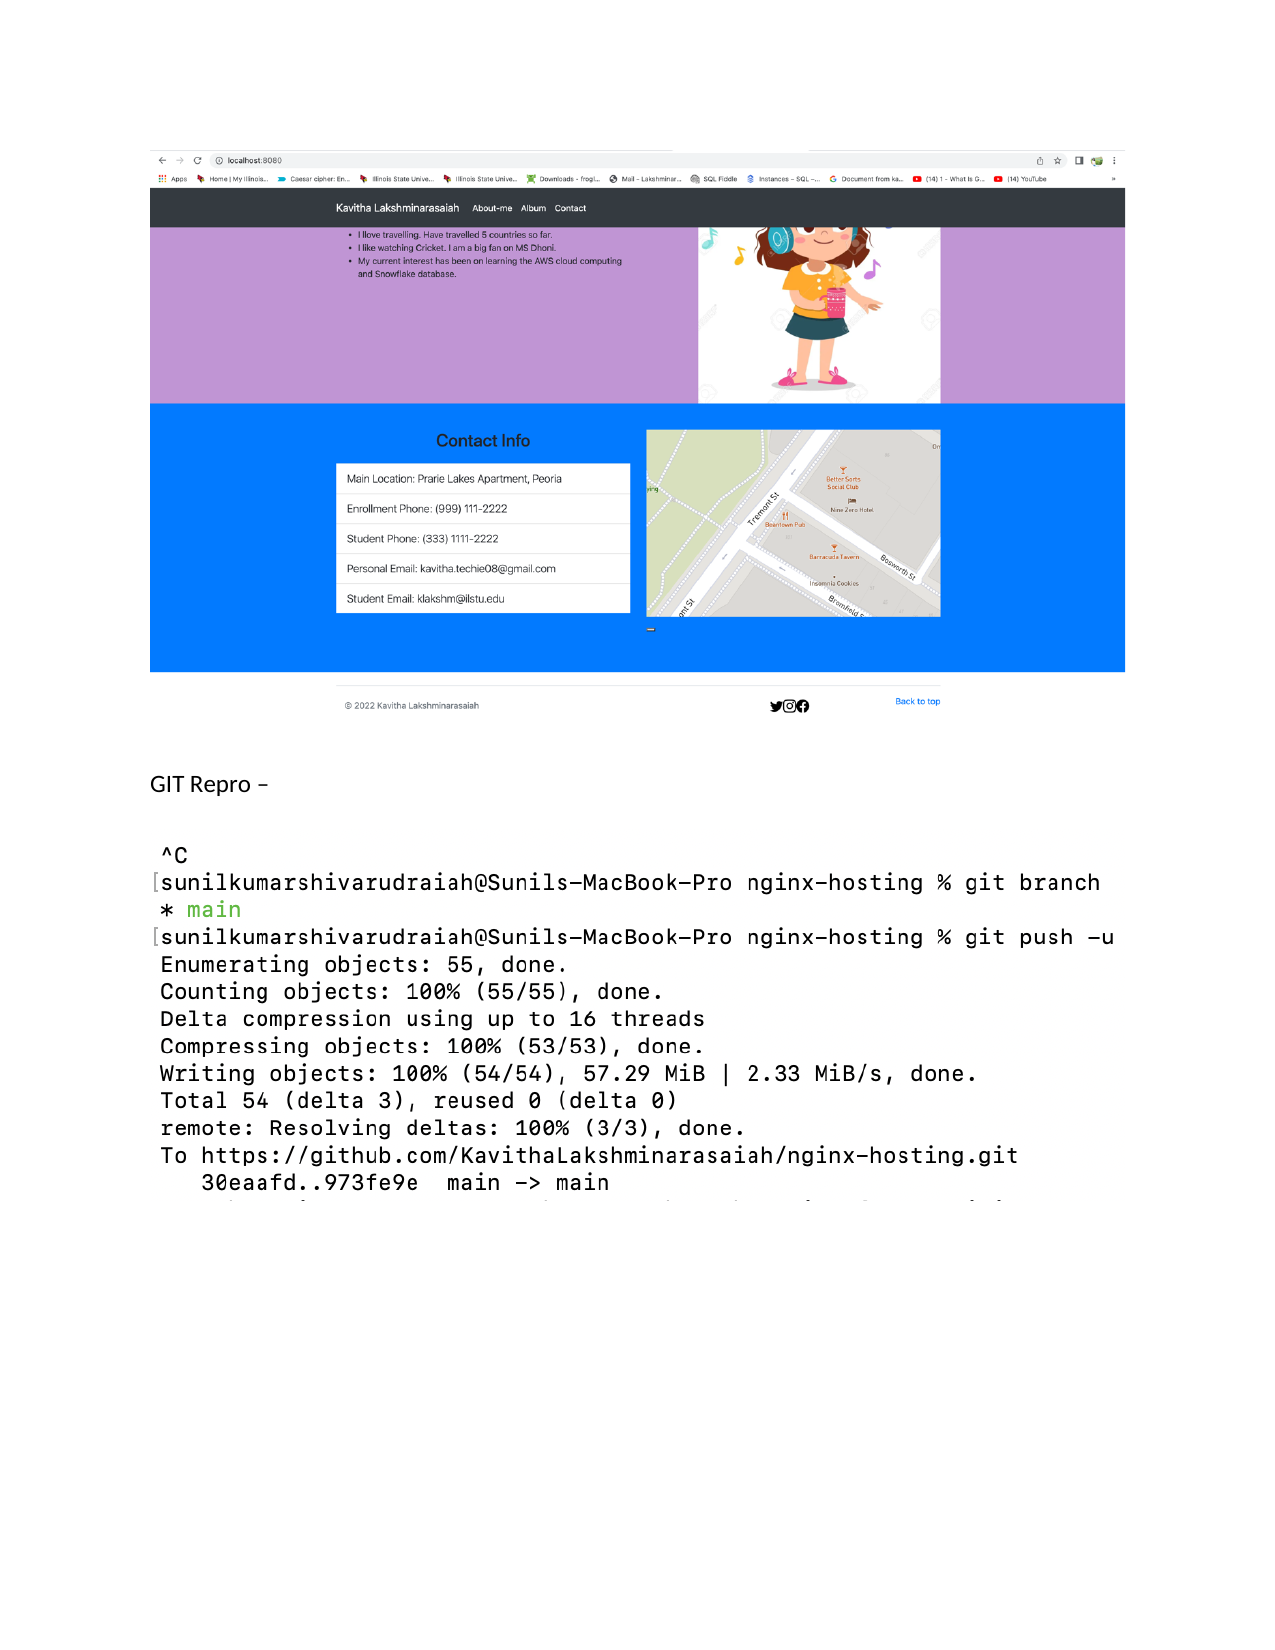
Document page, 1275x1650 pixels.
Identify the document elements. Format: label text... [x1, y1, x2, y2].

text GIT Repro – [150, 768, 1125, 799]
picture [150, 150, 1125, 738]
picture [150, 829, 1125, 1201]
